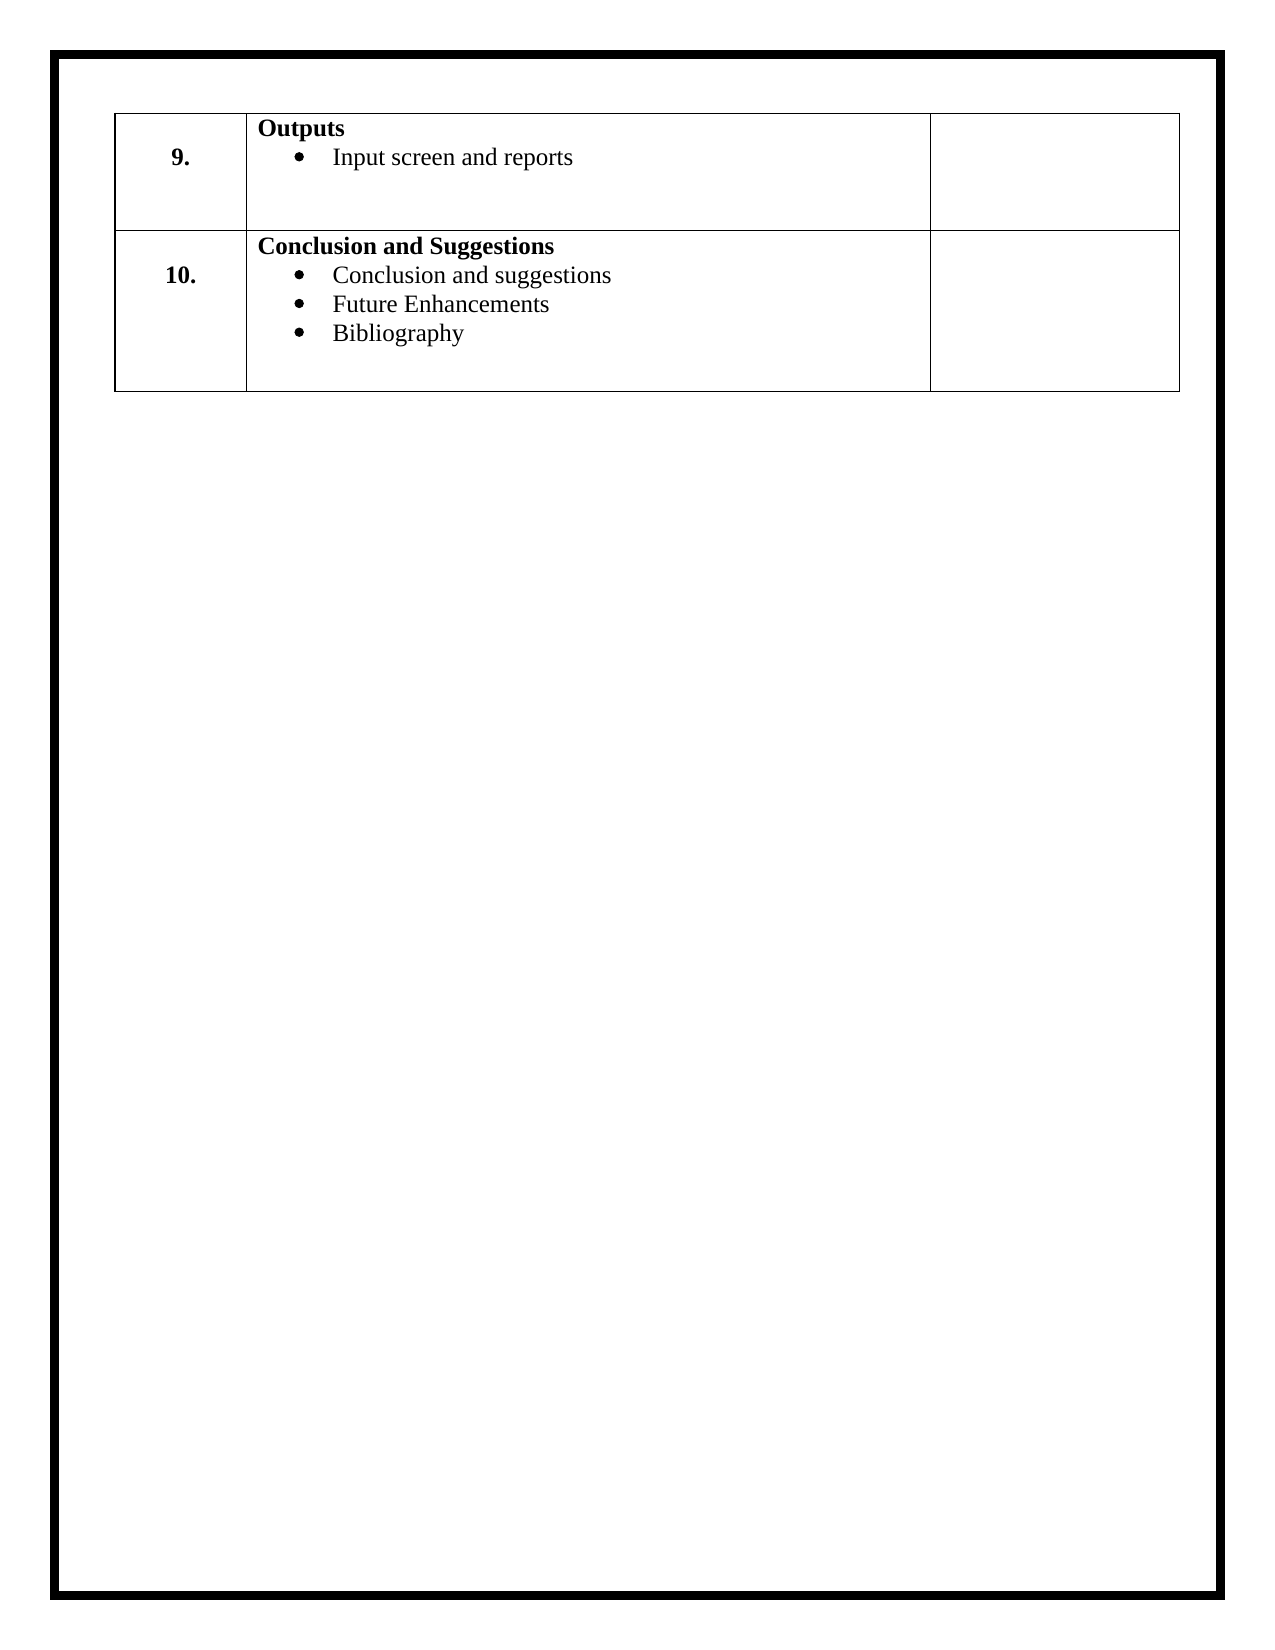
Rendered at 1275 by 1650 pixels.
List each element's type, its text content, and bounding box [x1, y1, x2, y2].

table_cell Conclusion and Suggestions Conclusion and suggestions Future Enhancements Bibliography [247, 231, 930, 391]
table_cell Outputs Input screen and reports [247, 114, 930, 230]
table_cell 10. [116, 231, 246, 391]
table_cell 9. [116, 114, 246, 230]
table_cell [931, 231, 1179, 391]
table_cell [931, 114, 1179, 230]
